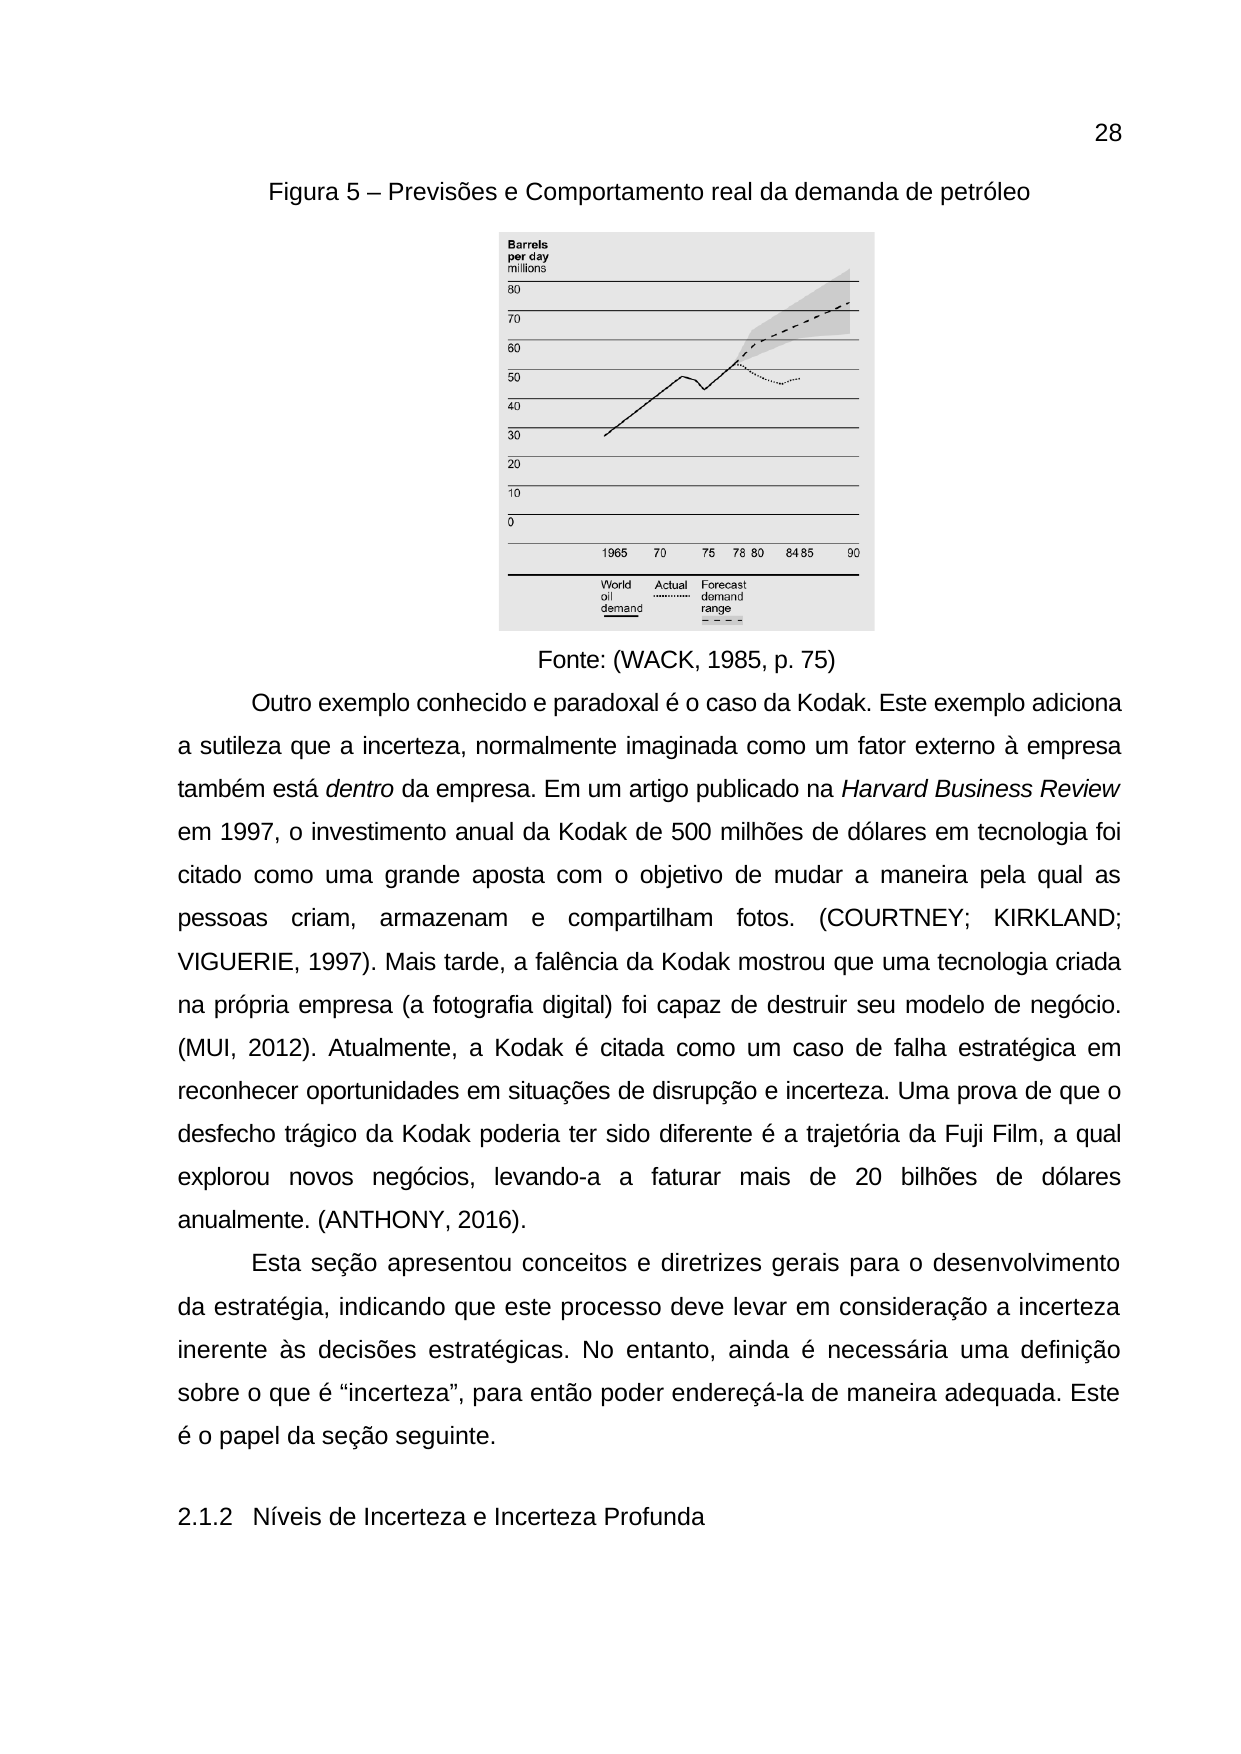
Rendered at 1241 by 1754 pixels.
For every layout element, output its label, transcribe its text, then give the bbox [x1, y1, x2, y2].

text Outro exemplo conhecido e paradoxal é o caso da Kodak. Este exemplo adiciona a sutileza que a incerteza, normalmente imaginada como um fator externo à empresa também está dentro da empresa. Em um artigo publicado na Harvard Business Review em 1997, o investimento anual da Kodak de 500 milhões de dólares em tecnologia foi citado como uma grande aposta com o objetivo de mudar a maneira pela qual as pessoas criam, armazenam e compartilham fotos. (COURTNEY; KIRKLAND; VIGUERIE, 1997). Mais tarde, a falência da Kodak mostrou que uma tecnologia criada na própria empresa (a fotografia digital) foi capaz de destruir seu modelo de negócio. (MUI, 2012). Atualmente, a Kodak é citada como um caso de falha estratégica em reconhecer oportunidades em situações de disrupção e incerteza. Uma prova de que o desfecho trágico da Kodak poderia ter sido diferente é a trajetória da Fuji Film, a qual explorou novos negócios, levando-a a faturar mais de 20 bilhões de dólares anualmente. (ANTHONY, 2016). [177, 688, 1122, 1234]
text Fonte: (WACK, 1985, p. 75) [177, 644, 1122, 673]
text Figura 5 – Previsões e Comportamento real da demanda de petróleo [177, 177, 1122, 206]
picture [498, 232, 875, 631]
subtitle Níveis de Incerteza e Incerteza Profunda [177, 1501, 1122, 1530]
text Esta seção apresentou conceitos e diretrizes gerais para o desenvolvimento da estratégia, indicando que este processo deve levar em consideração a incerteza inerente às decisões estratégicas. No entanto, ainda é necessária uma definição sobre o que é “incerteza”, para então poder endereçá-la de maneira adequada. Este é o papel da seção seguinte. [177, 1248, 1122, 1449]
